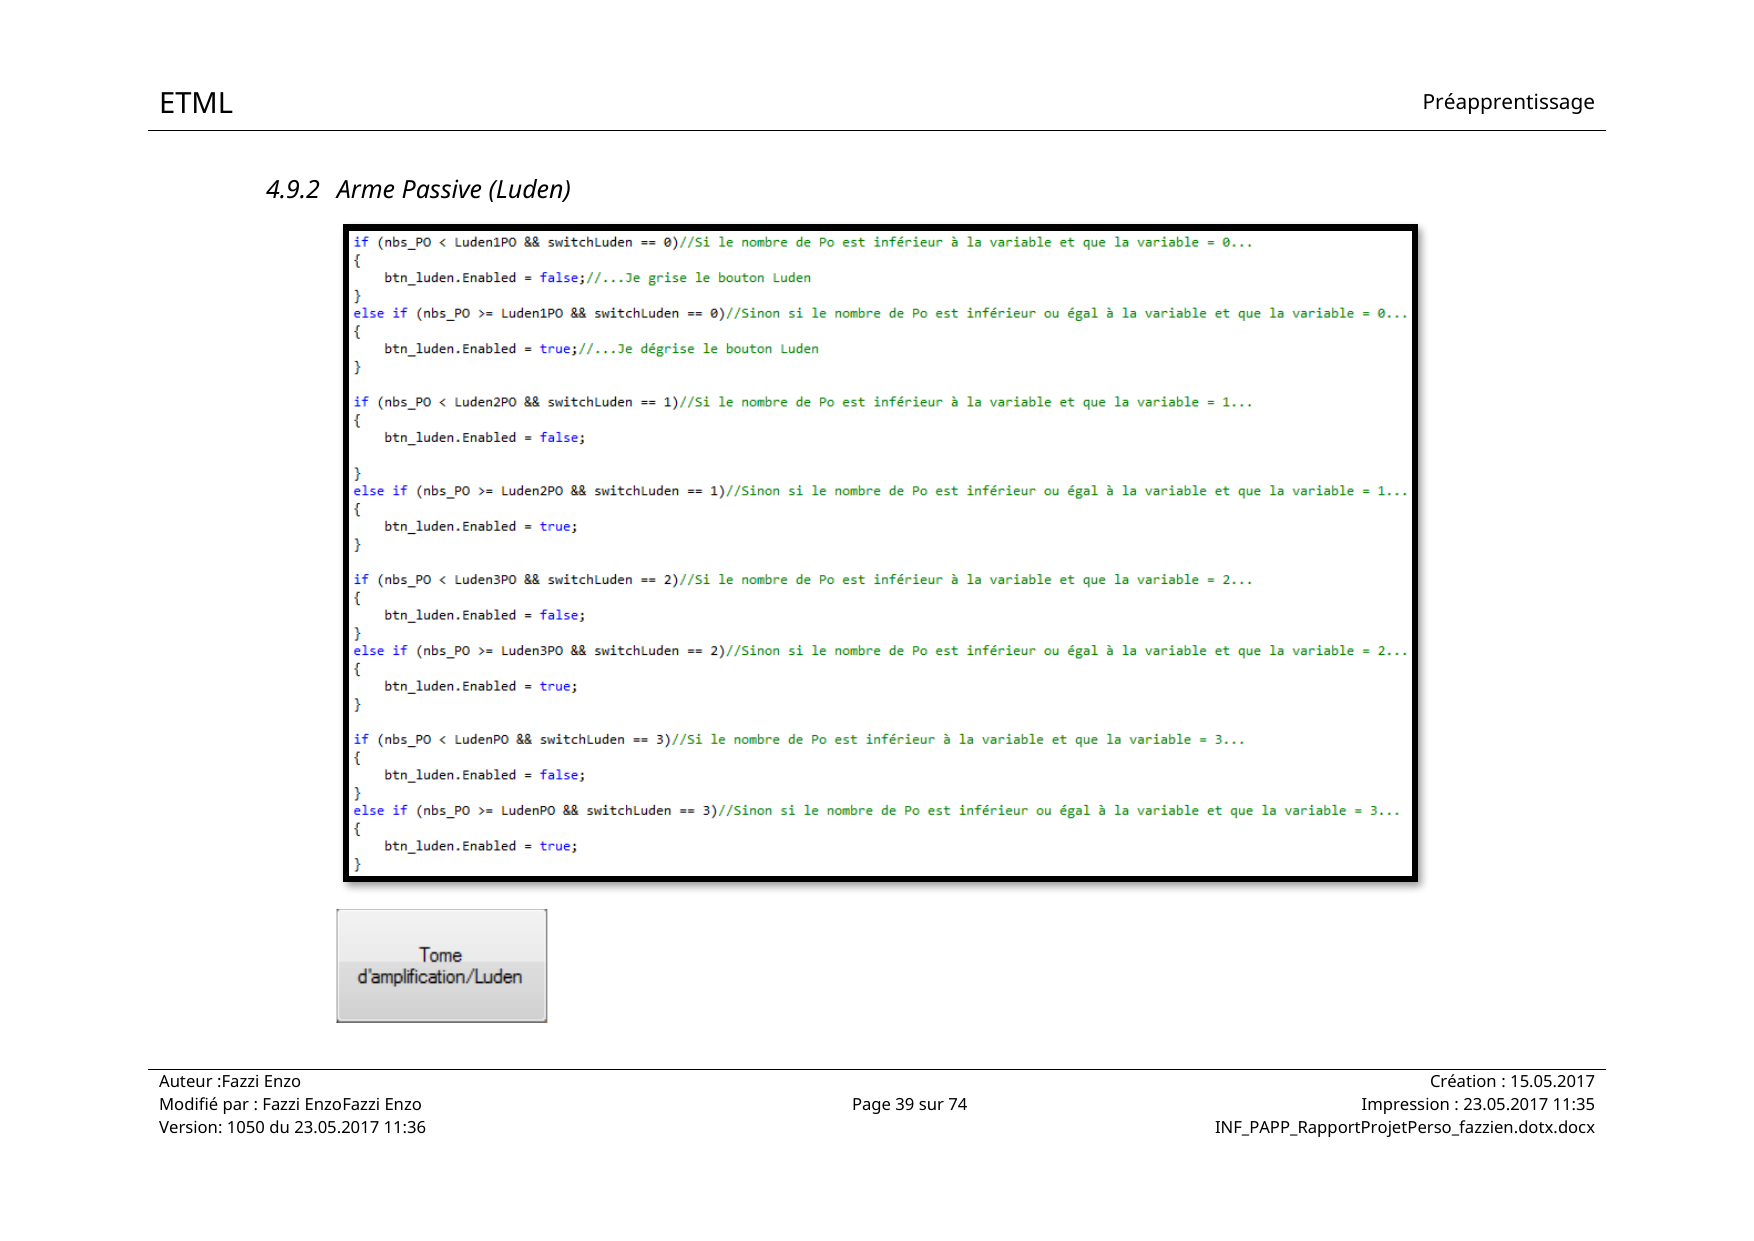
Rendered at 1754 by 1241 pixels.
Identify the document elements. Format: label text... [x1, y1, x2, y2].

subtitle Arme Passive (Luden) [266, 172, 1606, 206]
picture [336, 909, 548, 1023]
picture [349, 231, 1412, 876]
